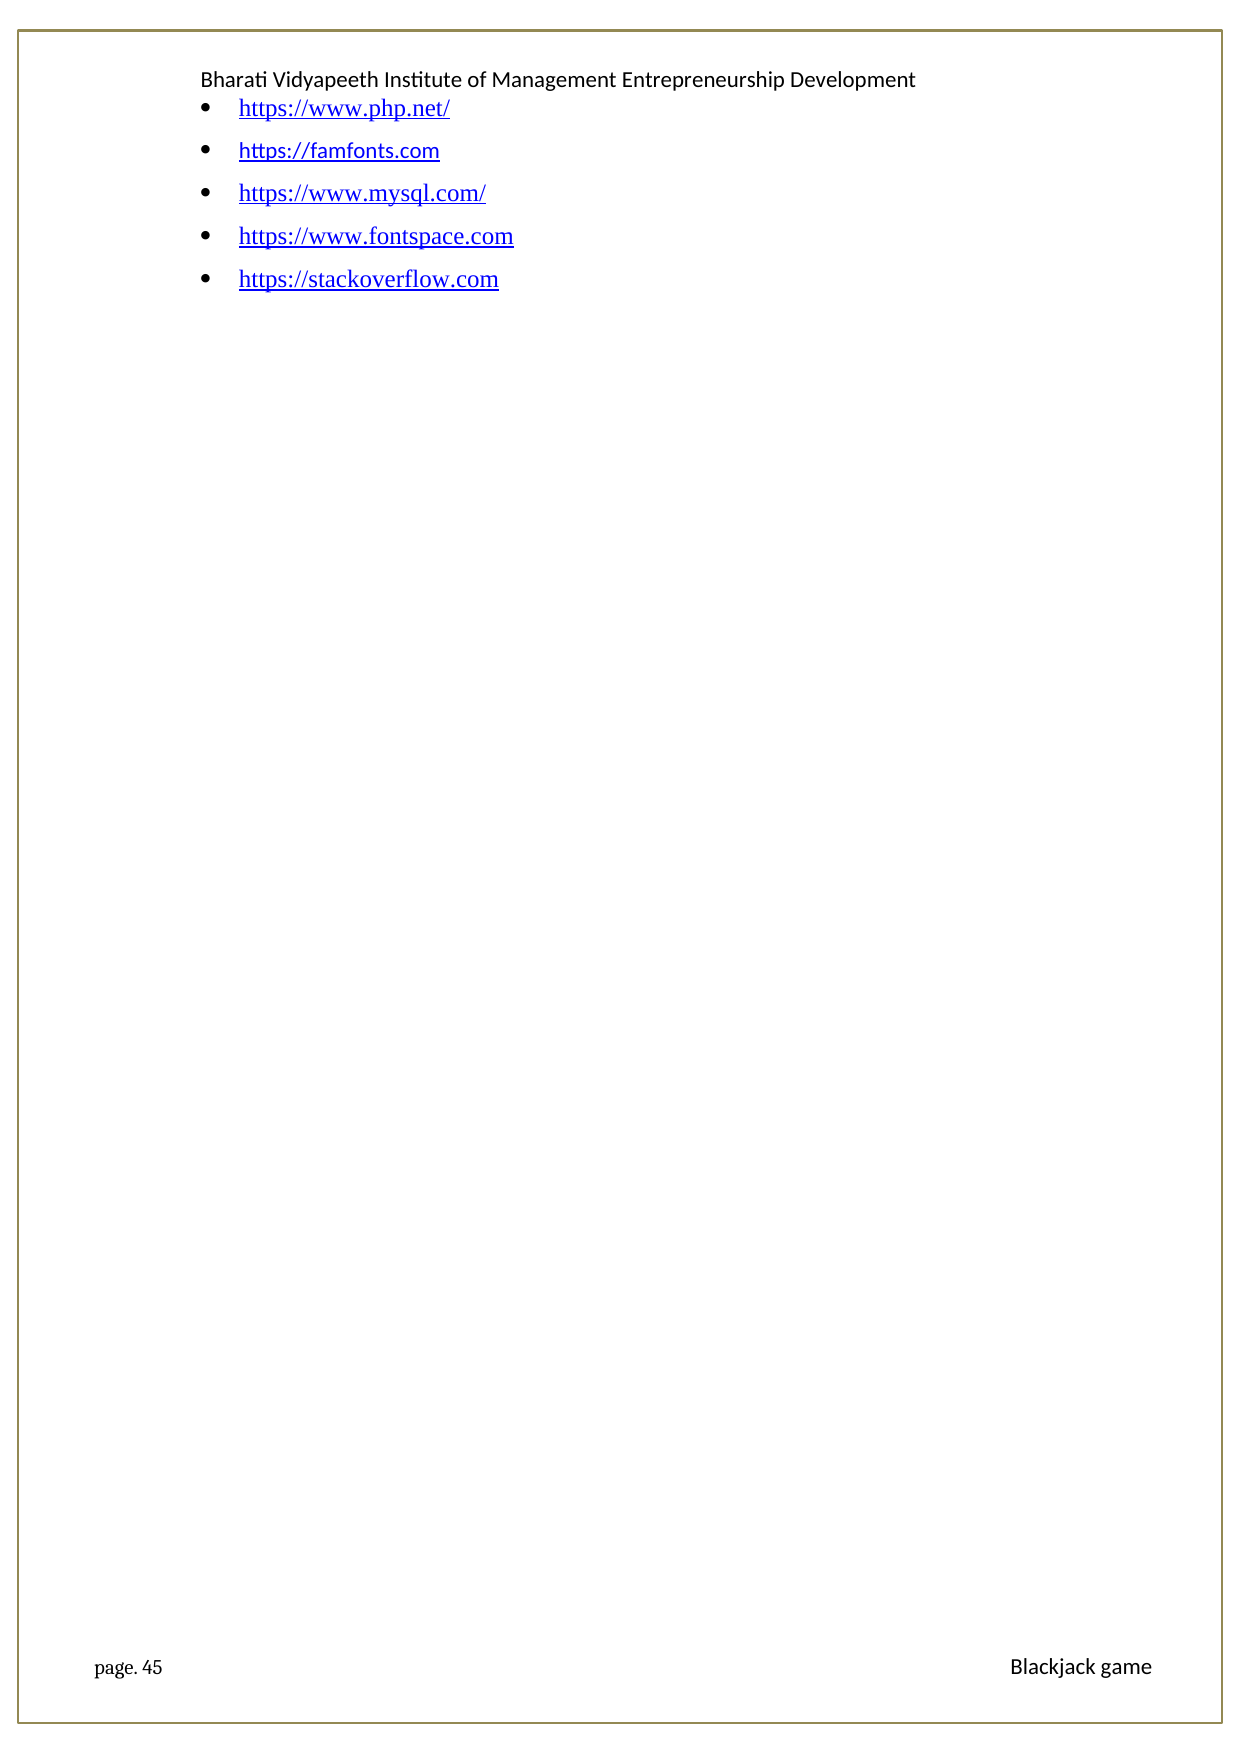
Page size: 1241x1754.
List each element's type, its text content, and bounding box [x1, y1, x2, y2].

list https://stackoverflow.com [201, 264, 1092, 293]
list https://www.mysql.com/ [201, 178, 1092, 207]
list https://famfonts.com [201, 136, 1092, 164]
list https://www.php.net/ [201, 93, 1092, 122]
list https://www.fontspace.com [201, 221, 1092, 250]
